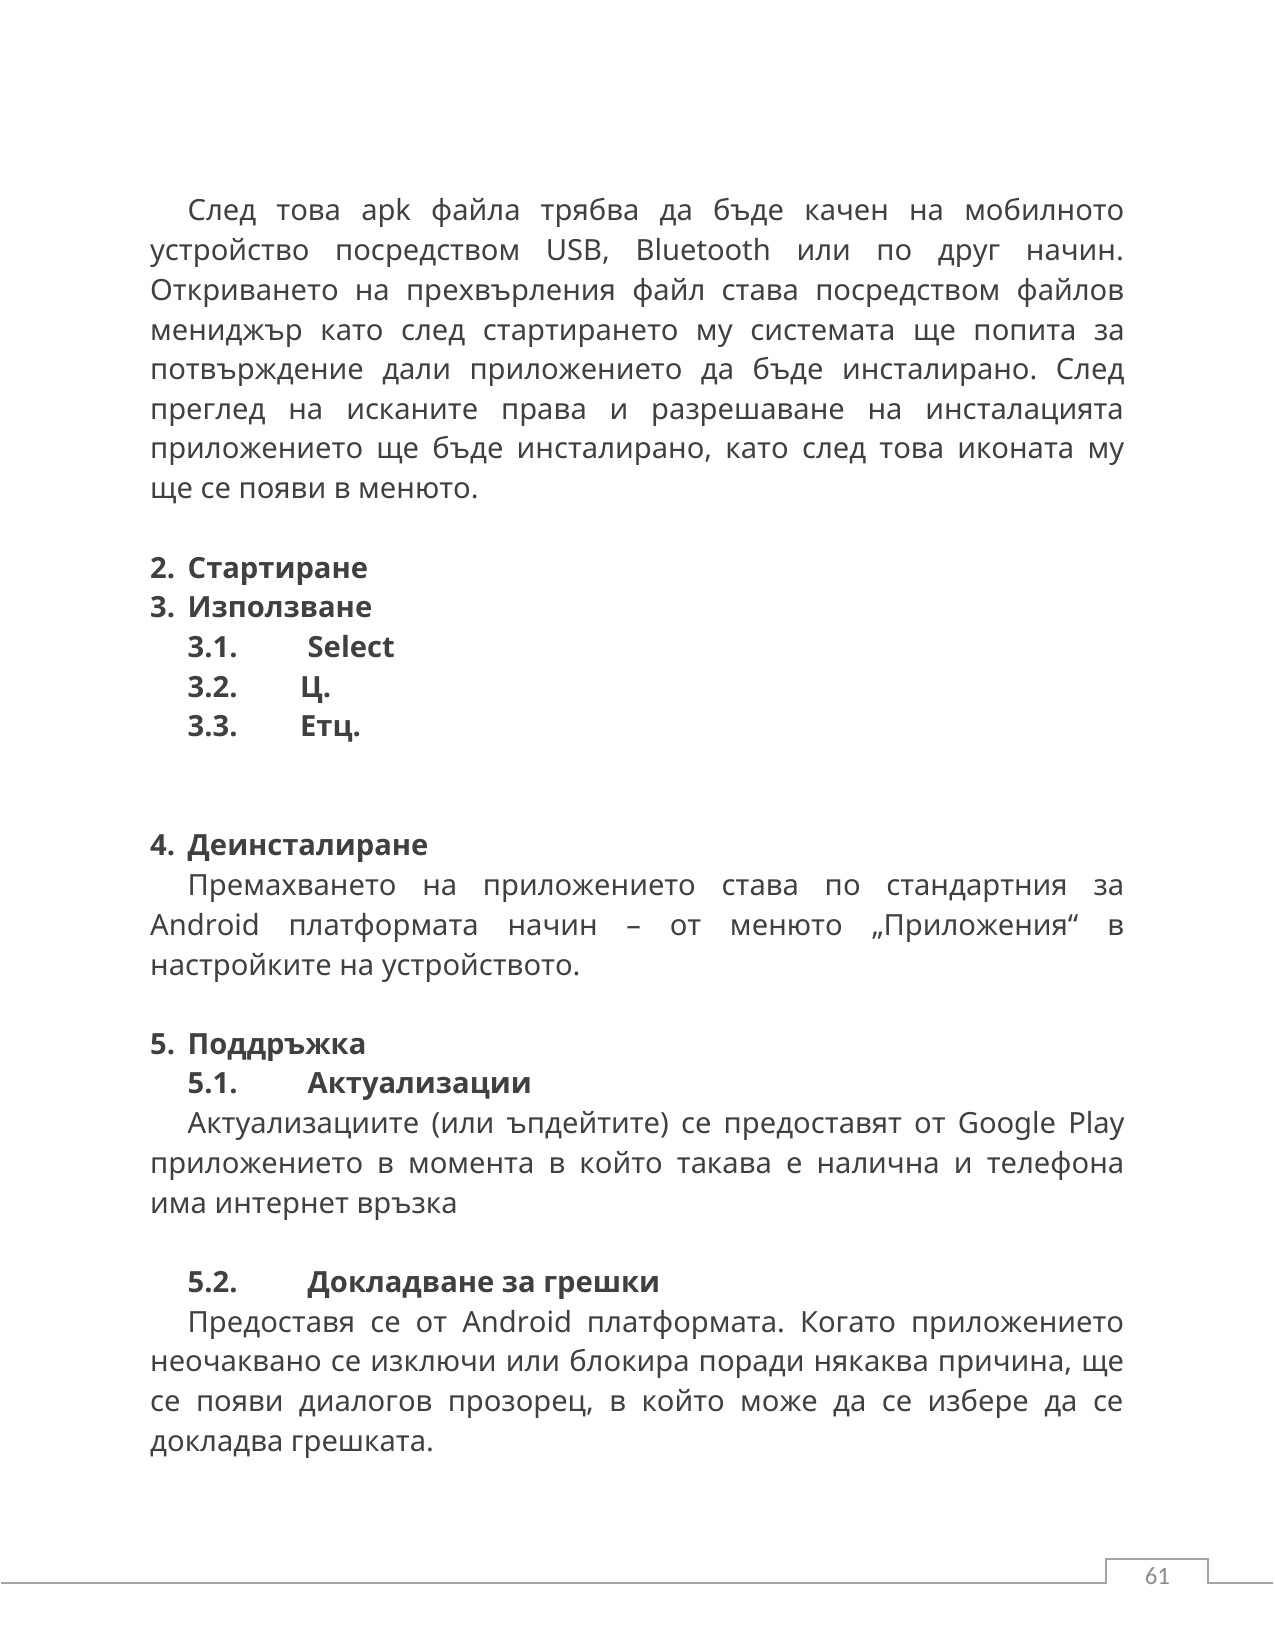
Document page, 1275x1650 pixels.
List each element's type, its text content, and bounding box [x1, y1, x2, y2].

text Предоставя се от Android платформата. Когато приложението неочаквано се изключи или блокира поради някаква причина, ще се появи диалогов прозорец, в който може да се избере да се докладва грешката. [150, 1301, 1125, 1460]
list Използване [150, 587, 1125, 626]
list Select [187, 626, 1125, 666]
list Стартиране [150, 547, 1125, 587]
list Поддръжка [150, 1023, 1125, 1063]
list Етц. [187, 706, 1125, 745]
list Деинсталиране [150, 825, 1125, 864]
text Премахването на приложението става по стандартния за Android платформата начин – от менюто „Приложения“ в настройките на устройството. [150, 864, 1125, 983]
list Ц. [187, 666, 1125, 706]
list Актуализации [187, 1063, 1125, 1102]
text Актуализациите (или ъпдейтите) се предоставят от Google Play приложението в момента в който такава е налична и телефона има интернет връзка [150, 1102, 1125, 1222]
list Докладване за грешки [187, 1261, 1125, 1301]
text След това apk файла трябва да бъде качен на мобилното устройство посредством USB, Bluetooth или по друг начин. Откриването на прехвърления файл става посредством файлов мениджър като след стартирането му системата ще попита за потвърждение дали приложението да бъде инсталирано. След преглед на исканите права и разрешаване на инсталацията приложението ще бъде инсталирано, като след това иконата му ще се появи в менюто. [150, 190, 1125, 507]
